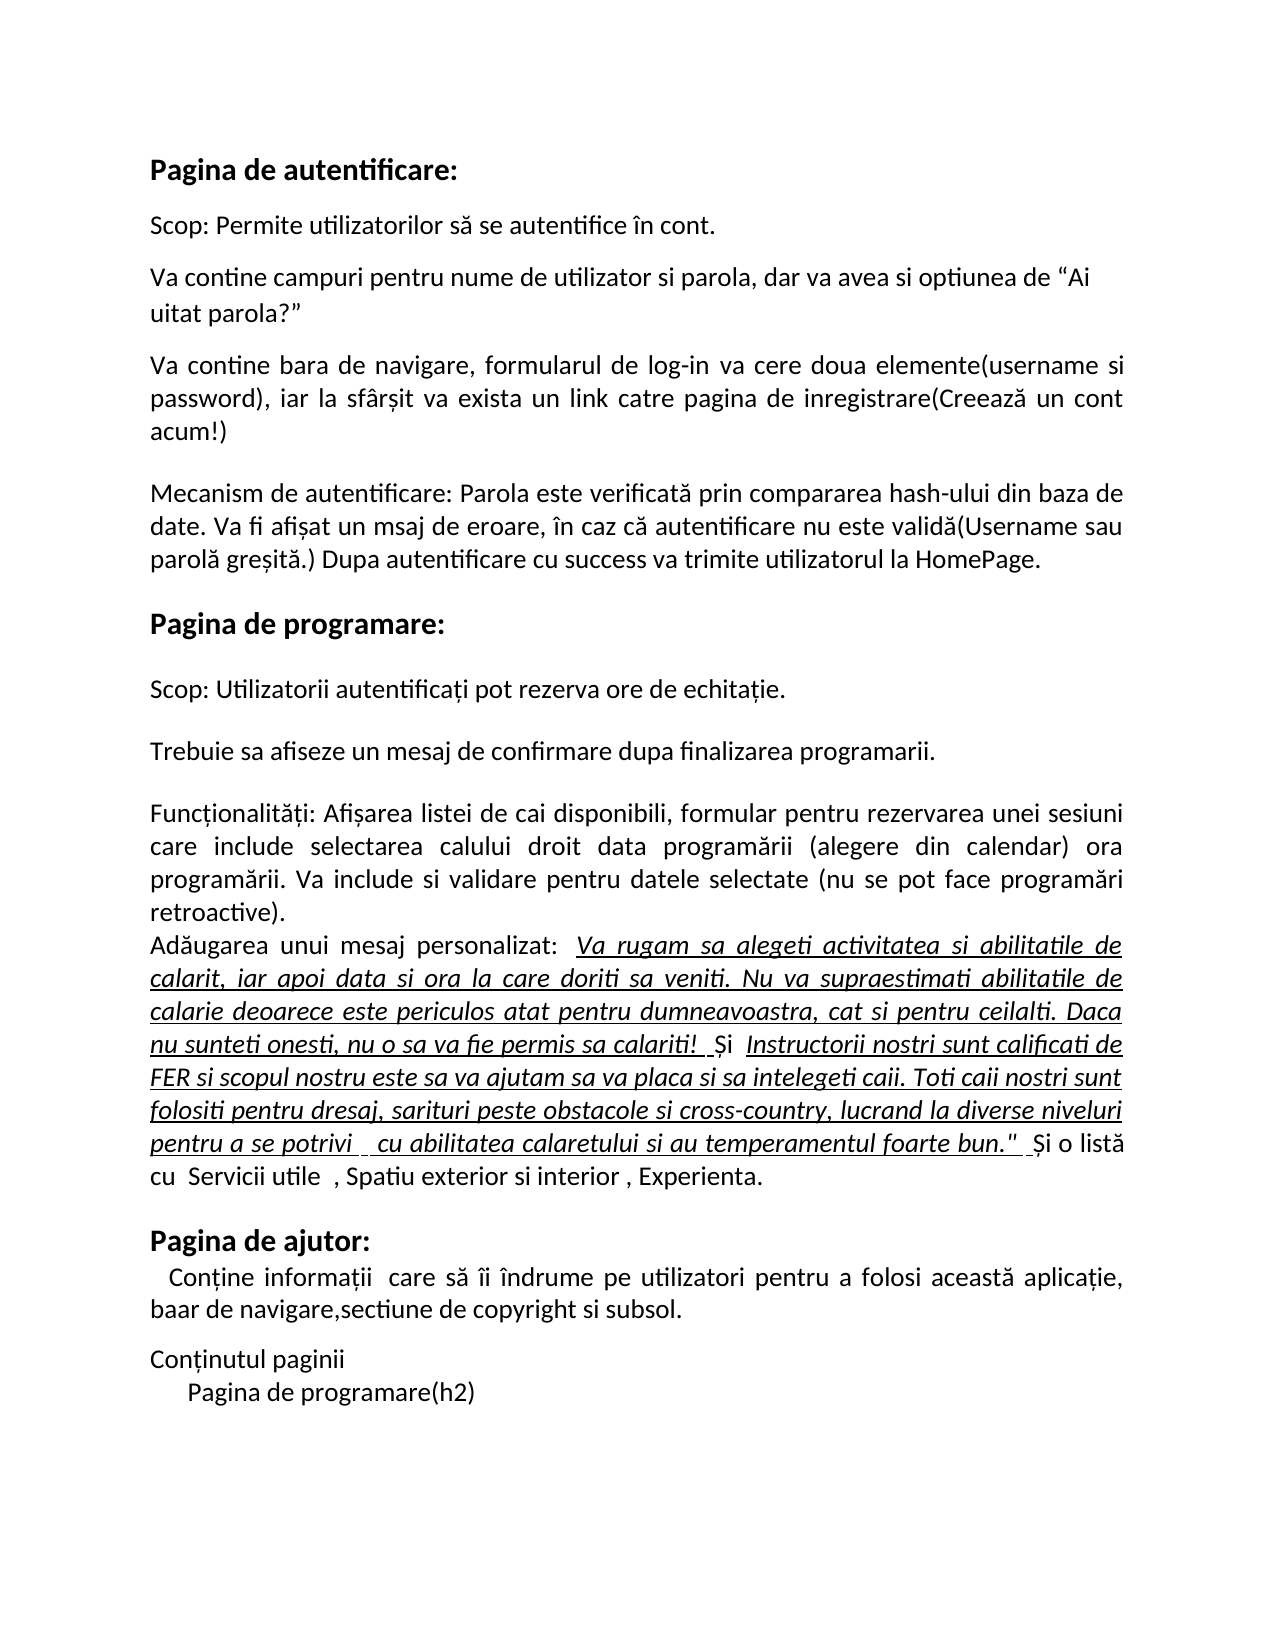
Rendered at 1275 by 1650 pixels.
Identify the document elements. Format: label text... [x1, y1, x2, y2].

text Pagina de autentificare: [150, 150, 1125, 188]
text Va contine bara de navigare, formularul de log-in va cere doua elemente(username si password), iar la sfârșit va exista un link catre pagina de inregistrare(Creează un cont acum!) [150, 348, 1125, 447]
text Funcționalități: Afișarea listei de cai disponibili, formular pentru rezervarea unei sesiuni care include selectarea calului droit data programării (alegere din calendar) ora programării. Va include si validare pentru datele selectate (nu se pot face programări retroactive). [150, 796, 1125, 928]
text Conține informații care să îi îndrume pe utilizatori pentru a folosi această aplicație, baar de navigare,sectiune de copyright si subsol. [150, 1260, 1125, 1326]
text Conținutul paginii [150, 1342, 1125, 1375]
text Pagina de programare(h2) [187, 1375, 1125, 1408]
text Mecanism de autentificare: Parola este verificată prin compararea hash-ului din baza de date. Va fi afișat un msaj de eroare, în caz că autentificare nu este validă(Username sau parolă greșită.) Dupa autentificare cu success va trimite utilizatorul la HomePage. [150, 476, 1125, 575]
text Adăugarea unui mesaj personalizat: Va rugam sa alegeti activitatea si abilitatile de calarit, iar apoi data si ora la care doriti sa veniti. Nu va supraestimati abilitatile de calarie deoarece este periculos atat pentru dumneavoastra, cat si pentru ceilalti. Daca nu sunteti onesti, nu o sa va fie permis sa calariti! Și Instructorii nostri sunt calificati de FER si scopul nostru este sa va ajutam sa va placa si sa intelegeti caii. Toti caii nostri sunt folositi pentru dresaj, sarituri peste obstacole si cross-country, lucrand la diverse niveluri pentru a se potrivi cu abilitatea calaretului si au temperamentul foarte bun." Și o listă cu Servicii utile , Spatiu exterior si interior , Experienta. [150, 928, 1125, 1192]
text Scop: Utilizatorii autentificați pot rezerva ore de echitație. [150, 672, 1125, 705]
text Pagina de ajutor: [150, 1222, 1125, 1260]
text Pagina de programare: [150, 604, 1125, 643]
text Scop: Permite utilizatorilor să se autentifice în cont. [150, 208, 1125, 241]
text Trebuie sa afiseze un mesaj de confirmare dupa finalizarea programarii. [150, 734, 1125, 767]
text Va contine campuri pentru nume de utilizator si parola, dar va avea si optiunea de “Ai uitat parola?” [150, 260, 1125, 329]
